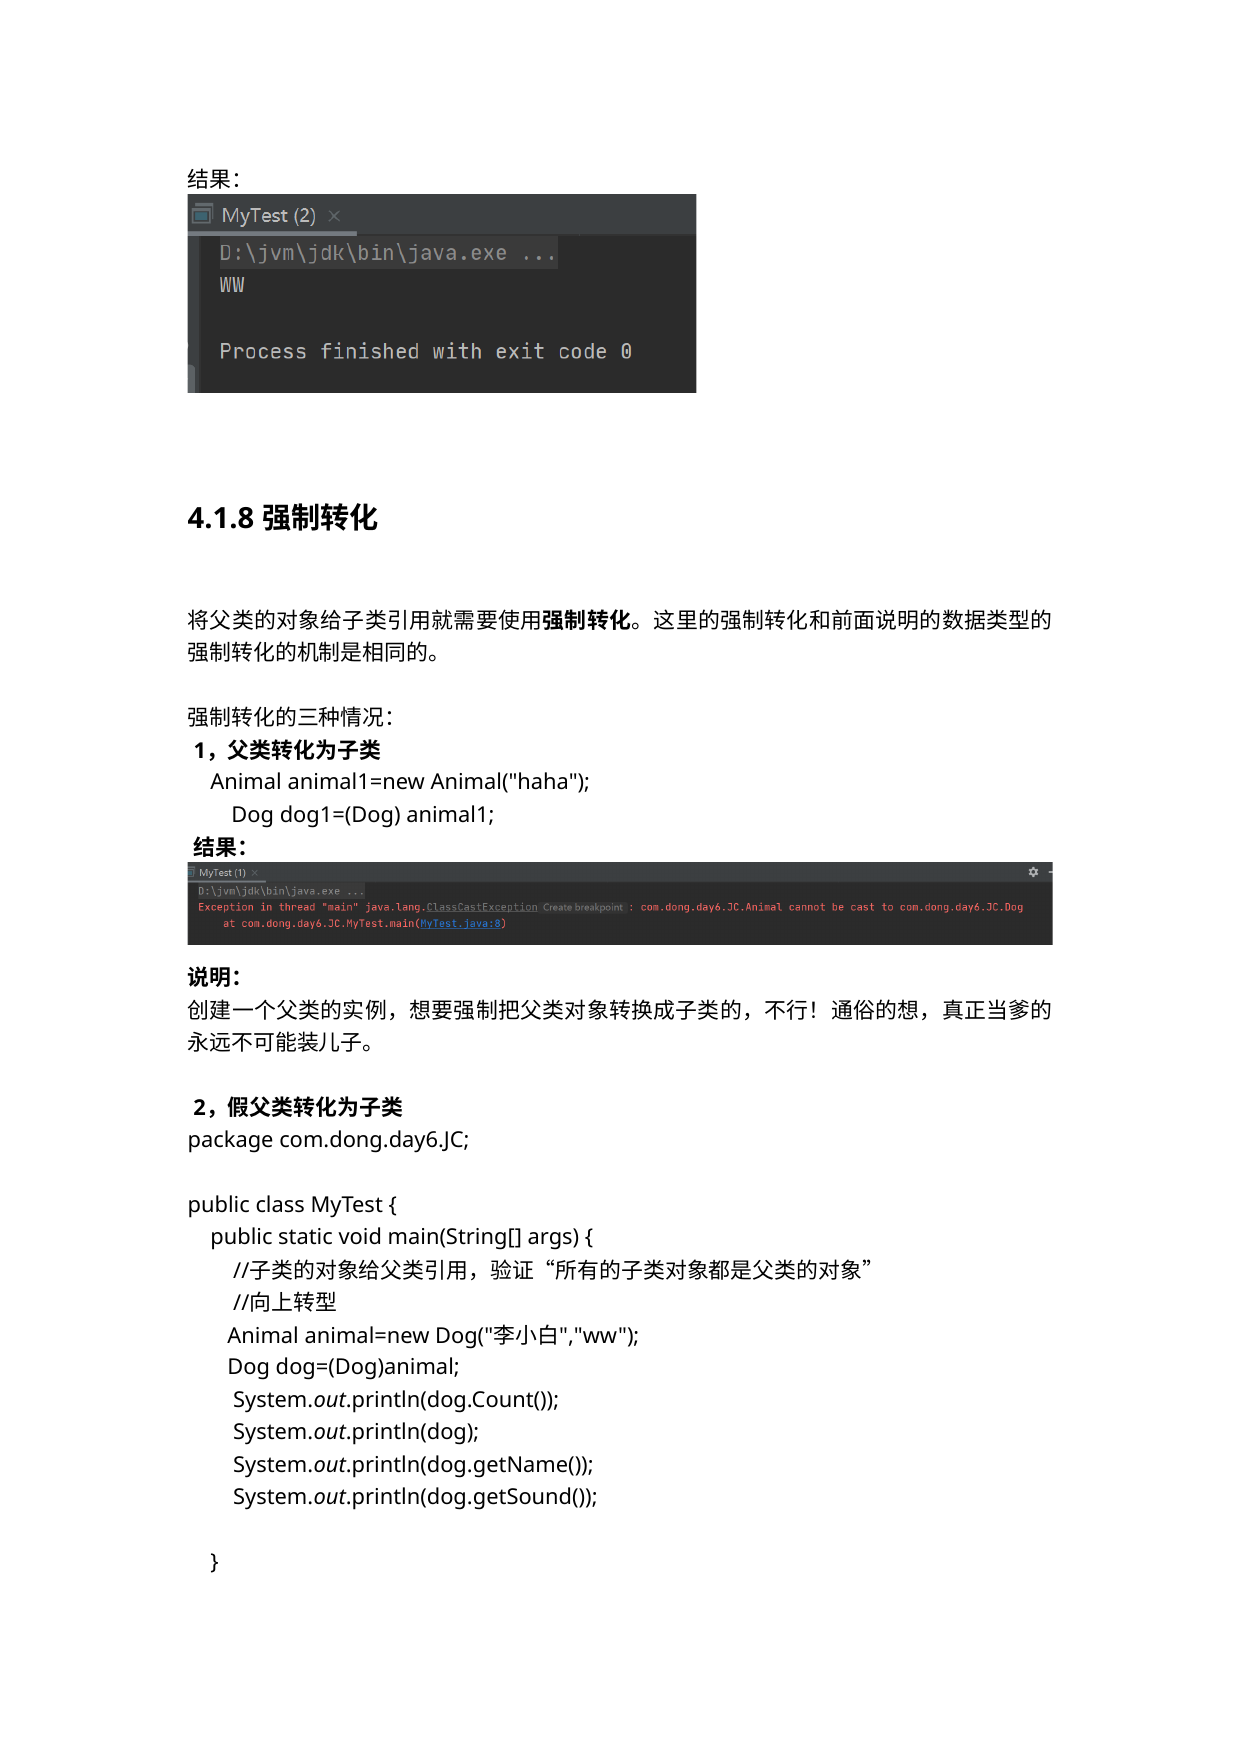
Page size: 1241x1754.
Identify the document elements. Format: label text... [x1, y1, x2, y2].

text 结果： [187, 830, 1053, 862]
text 创建一个父类的实例，想要强制把父类对象转换成子类的，不行！通俗的想，真正当爹的永远不可能装儿子。 [187, 992, 1053, 1057]
text 2，假父类转化为子类 [187, 1090, 1053, 1122]
text 将父类的对象给子类引用就需要使用强制转化。这里的强制转化和前面说明的数据类型的强制转化的机制是相同的。 [187, 602, 1053, 667]
text 结果： [187, 162, 1053, 194]
text Animal animal1=new Animal("haha"); Dog dog1=(Dog) animal1; [187, 765, 1053, 830]
text 说明： [187, 960, 1053, 992]
text 1，父类转化为子类 [187, 732, 1053, 765]
picture [187, 862, 1053, 945]
text 强制转化的三种情况： [187, 700, 1053, 732]
picture [187, 194, 697, 393]
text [187, 1122, 1053, 1577]
subtitle 4.1.8 强制转化 [187, 484, 1053, 549]
